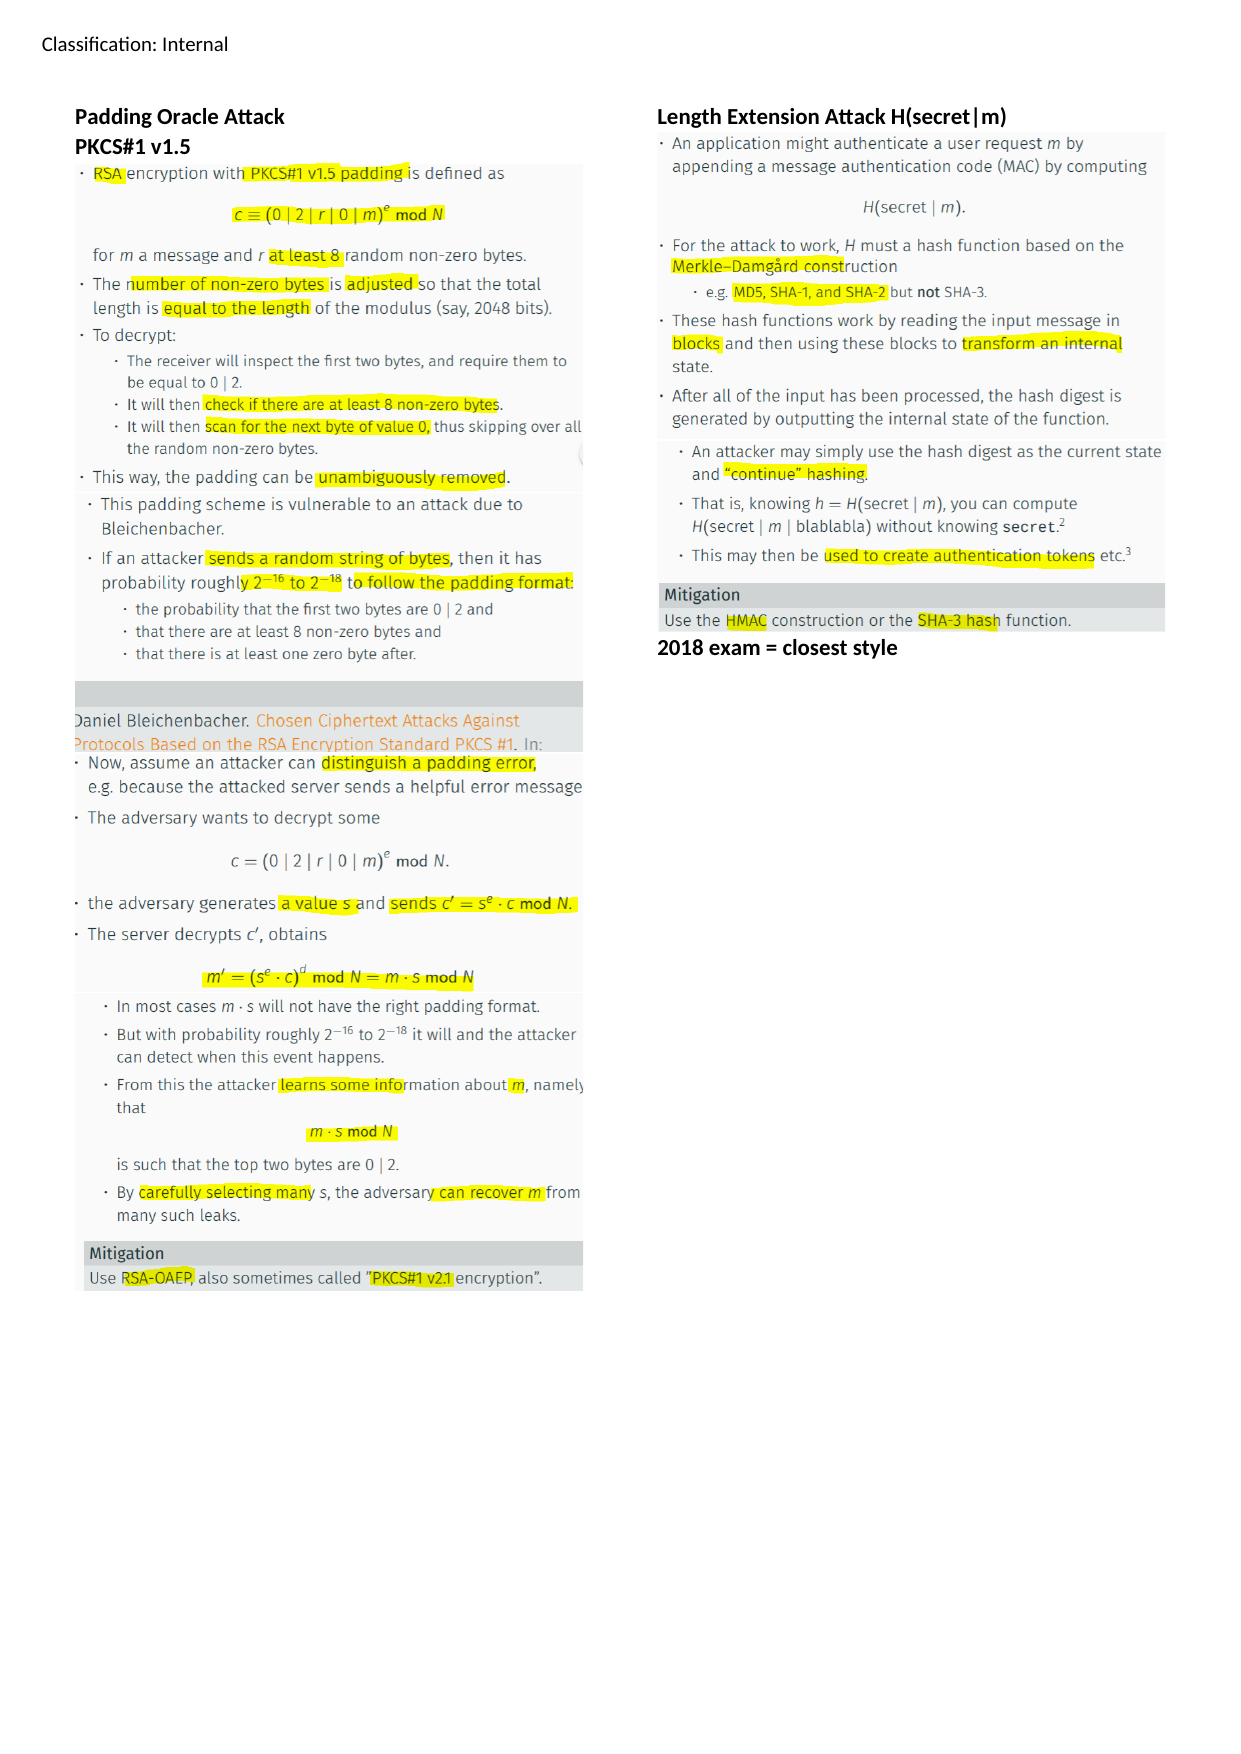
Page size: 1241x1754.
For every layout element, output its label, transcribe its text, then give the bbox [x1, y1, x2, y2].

picture [75, 493, 584, 752]
text PKCS#1 v1.5 [75, 132, 583, 160]
picture [75, 162, 584, 492]
picture [657, 441, 1166, 632]
text Padding Oracle Attack [75, 102, 583, 130]
picture [75, 993, 584, 1291]
text Length Extension Attack H(secret|m) [657, 102, 1165, 132]
picture [657, 132, 1166, 439]
text 2018 exam = closest style [657, 633, 1165, 661]
picture [75, 754, 584, 992]
